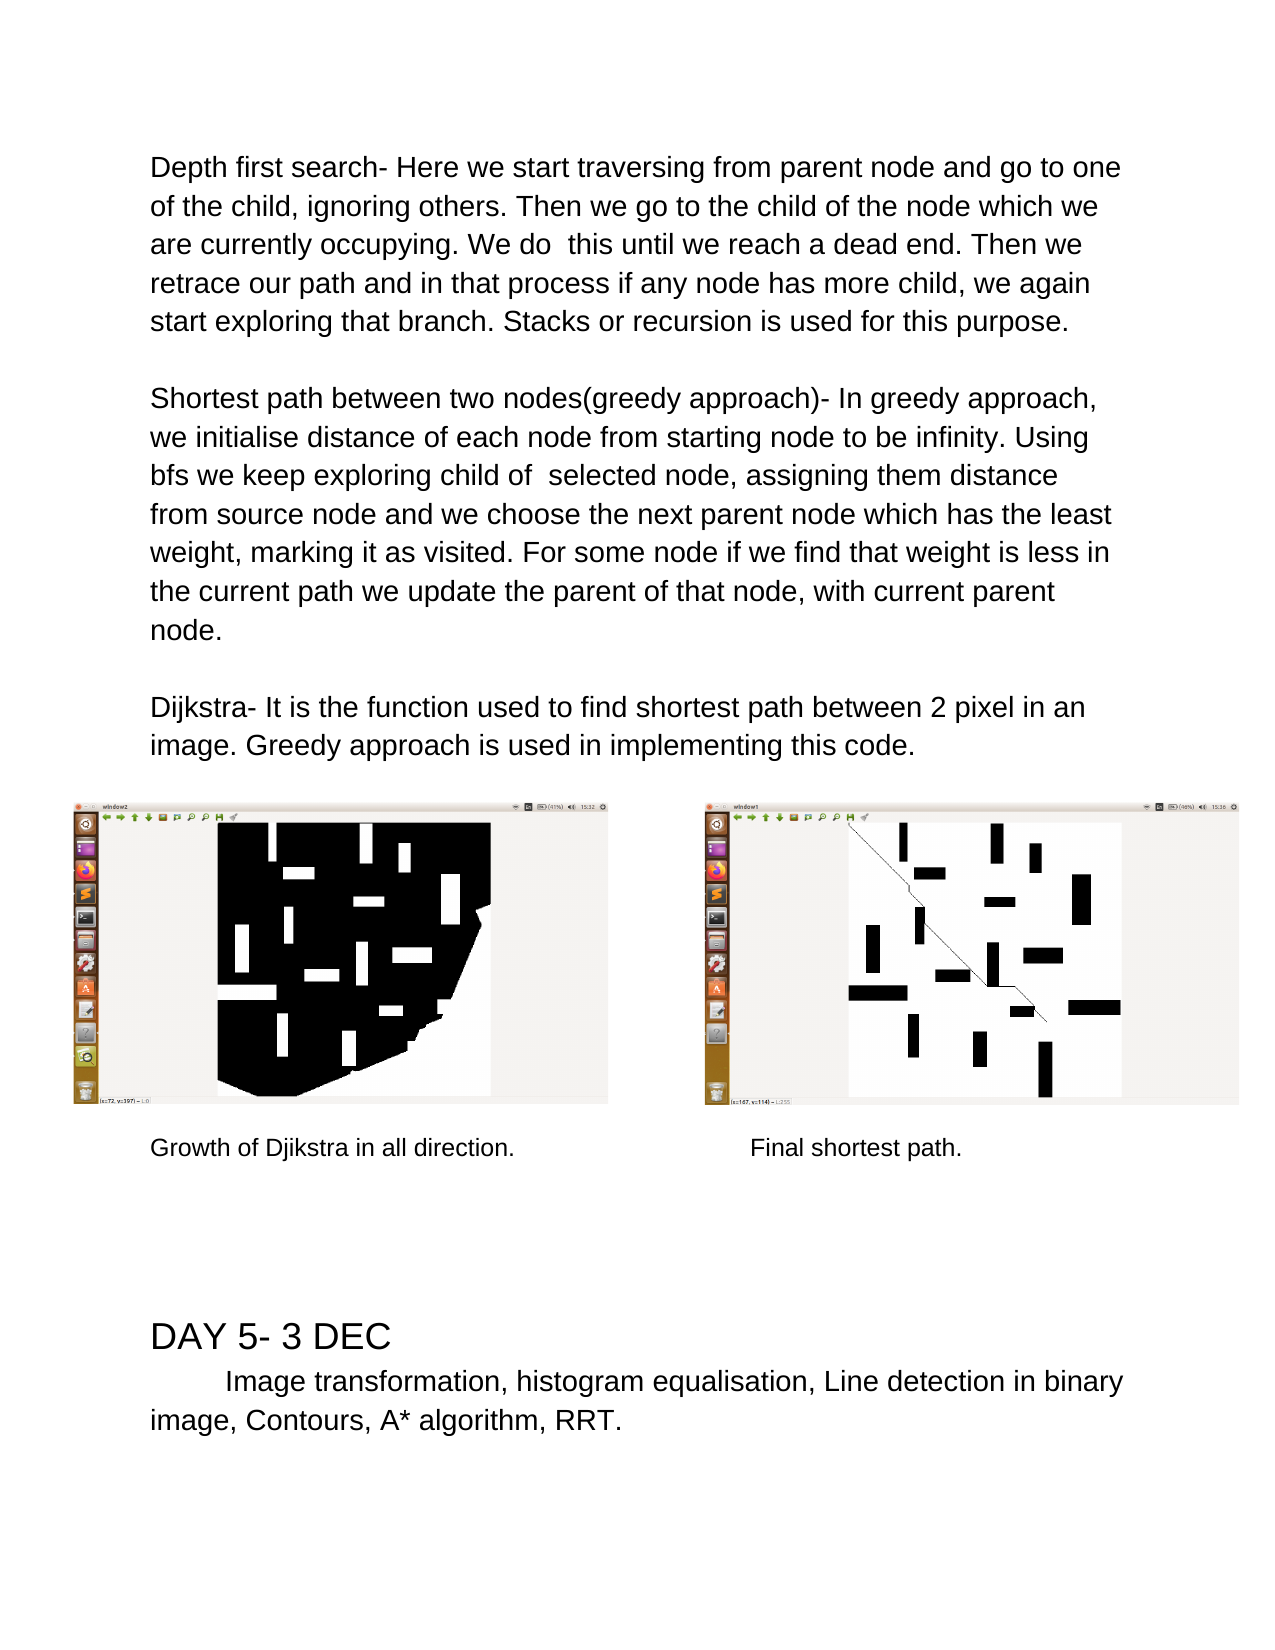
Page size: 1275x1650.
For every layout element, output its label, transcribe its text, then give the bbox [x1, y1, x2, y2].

text Image transformation, histogram equalisation, Line detection in binary image, Contours, A* algorithm, RRT. [150, 1364, 1125, 1436]
text Growth of Djikstra in all direction. Final shortest path. [150, 1108, 1125, 1162]
text Dijkstra- It is the function used to find shortest path between 2 pixel in an image. Greedy approach is used in implementing this code. [150, 689, 1125, 762]
picture [73, 802, 609, 1104]
text DAY 5- 3 DEC [150, 1314, 1125, 1358]
text Shortest path between two nodes(greedy approach)- In greedy approach, we initialise distance of each node from starting node to be infinity. Using bfs we keep exploring child of selected node, assigning them distance from source node and we choose the next parent node which has the least weight, marking it as visited. For some node if we find that weight is less in the current path we update the parent of that node, with current parent node. [150, 381, 1125, 646]
picture [704, 802, 1240, 1105]
text Depth first search- Here we start traversing from parent node and go to one of the child, ignoring others. Then we go to the child of the node which we are currently occupying. We do this until we reach a dead end. Then we retrace our path and in that process if any node has more child, we again start exploring that branch. Stacks or recursion is used for this purpose. [150, 150, 1125, 338]
